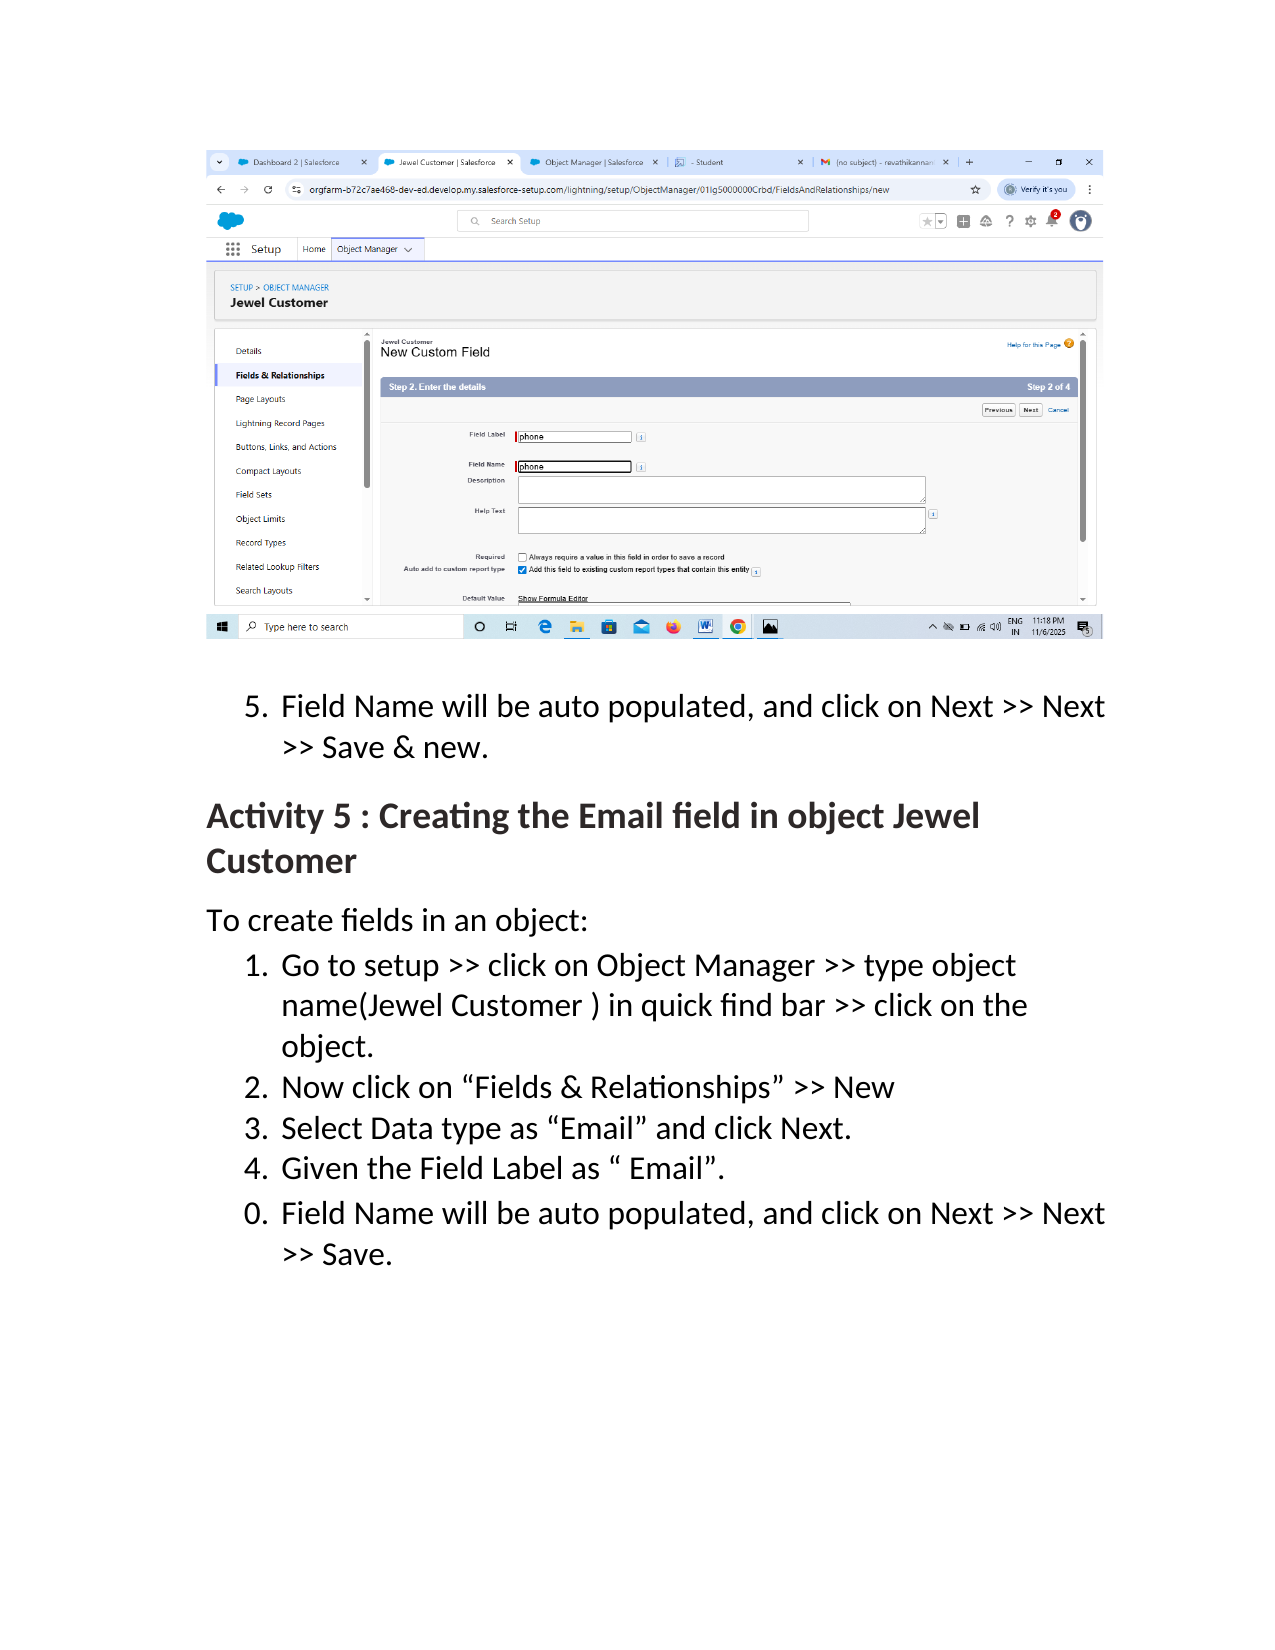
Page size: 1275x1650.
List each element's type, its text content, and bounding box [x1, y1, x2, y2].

list Select Data type as “Email” and click Next. [244, 1107, 1134, 1147]
list Field Name will be auto populated, and click on Next >> Next >> Save. [244, 1192, 1134, 1274]
subtitle Activity 5 : Creating the Email field in object Jewel Customer [206, 792, 1134, 883]
list Now click on “Fields & Relationships” >> New [244, 1066, 1134, 1107]
list Go to setup >> click on Object Manager >> type object name(Jewel Customer ) in quick find bar >> click on the object. [244, 944, 1134, 1066]
text To create fields in an object: [206, 899, 1134, 940]
picture [206, 150, 1104, 639]
list Given the Field Label as “ Email”. [244, 1147, 1134, 1188]
list Field Name will be auto populated, and click on Next >> Next >> Save & new. [244, 685, 1134, 767]
